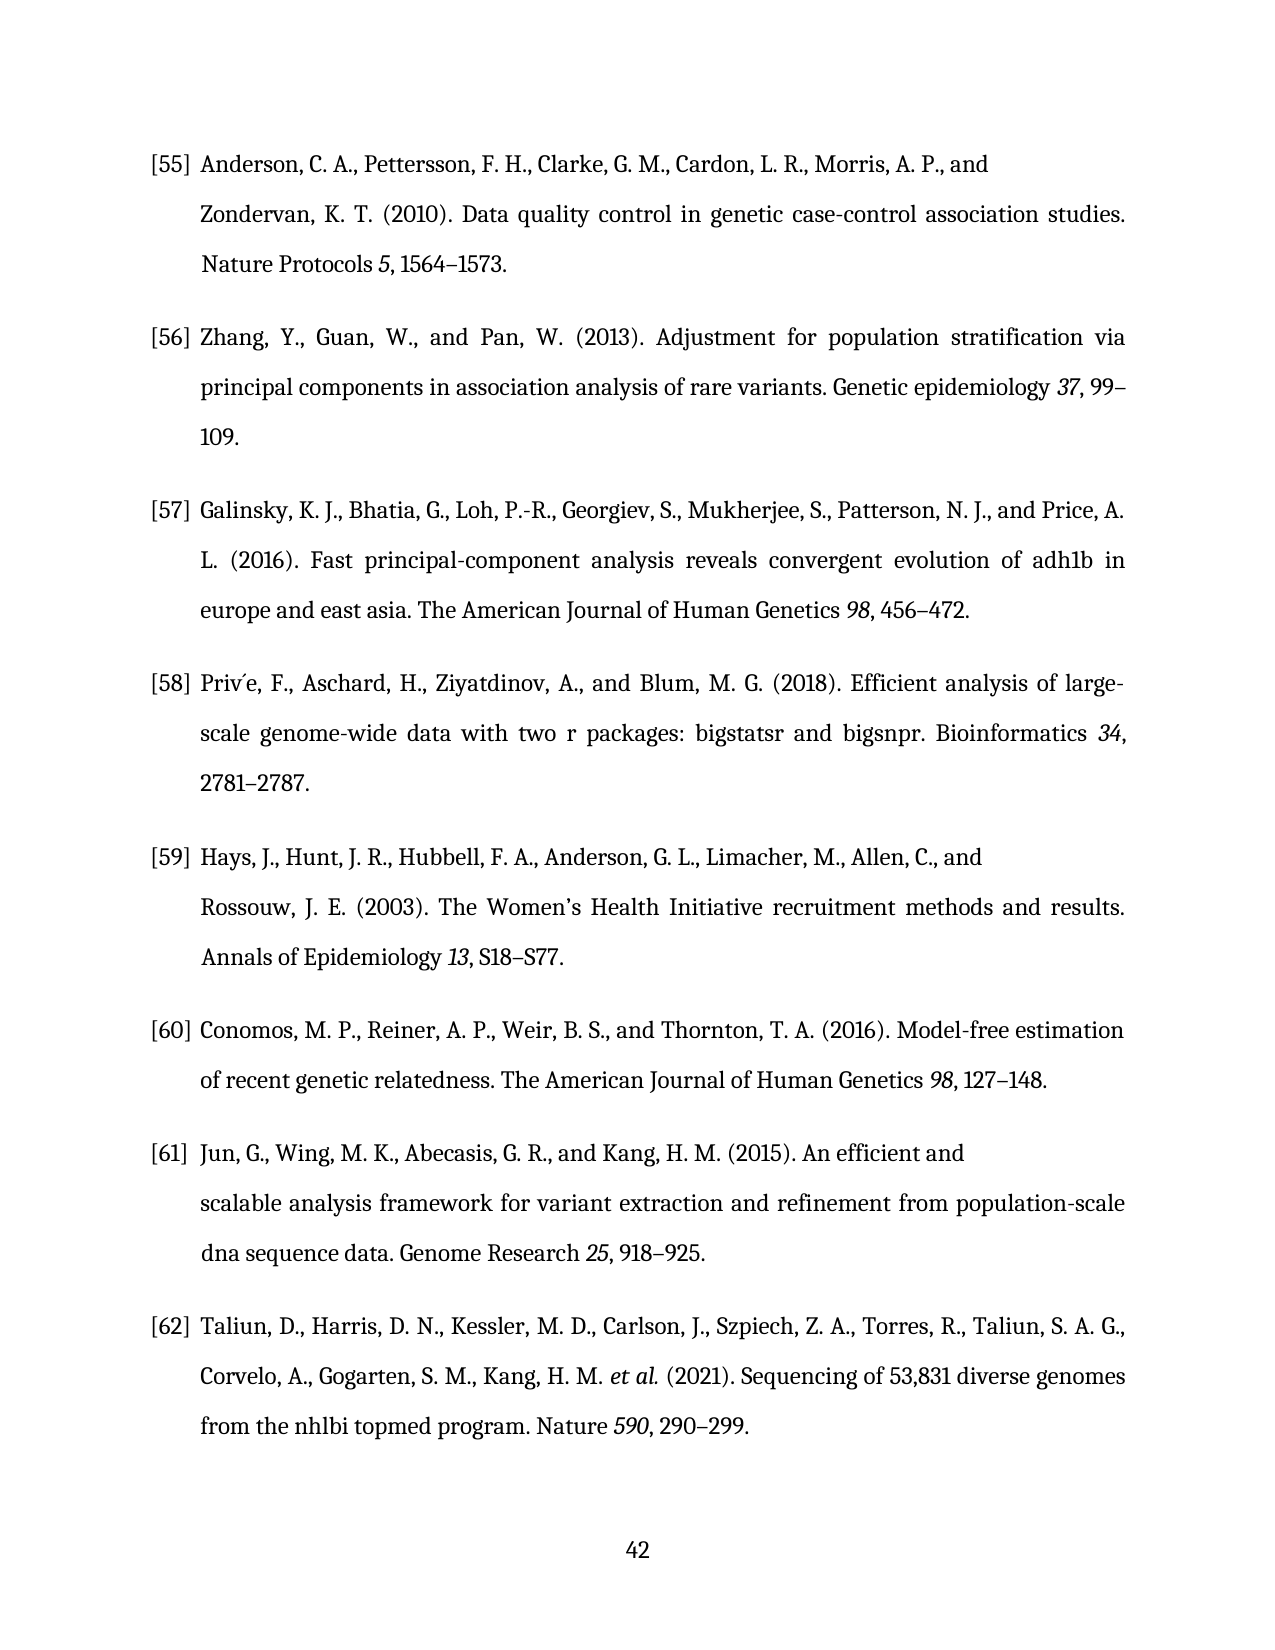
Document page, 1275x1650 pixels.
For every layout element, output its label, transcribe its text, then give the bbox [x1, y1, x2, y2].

list Galinsky, K. J., Bhatia, G., Loh, P.-R., Georgiev, S., Mukherjee, S., Patterson, N. J., and Price, A. L. (2016). Fast principal-component analysis reveals convergent evolution of adh1b in europe and east asia. The American Journal of Human Genetics 98, 456–472. [150, 496, 1127, 625]
list Priv´e, F., Aschard, H., Ziyatdinov, A., and Blum, M. G. (2018). Efficient analysis of large-scale genome-wide data with two r packages: bigstatsr and bigsnpr. Bioinformatics 34, 2781–2787. [150, 669, 1127, 798]
text Rossouw, J. E. (2003). The Women’s Health Initiative recruitment methods and results. Annals of Epidemiology 13, S18–S77. [200, 893, 1127, 971]
text Zondervan, K. T. (2010). Data quality control in genetic case-control association studies. Nature Protocols 5, 1564–1573. [200, 200, 1127, 279]
text scalable analysis framework for variant extraction and refinement from population-scale dna sequence data. Genome Research 25, 918–925. [200, 1189, 1127, 1268]
list Jun, G., Wing, M. K., Abecasis, G. R., and Kang, H. M. (2015). An efficient and [150, 1139, 1127, 1167]
list Zhang, Y., Guan, W., and Pan, W. (2013). Adjustment for population stratification via principal components in association analysis of rare variants. Genetic epidemiology 37, 99–109. [150, 323, 1127, 452]
list Taliun, D., Harris, D. N., Kessler, M. D., Carlson, J., Szpiech, Z. A., Torres, R., Taliun, S. A. G., Corvelo, A., Gogarten, S. M., Kang, H. M. et al. (2021). Sequencing of 53,831 diverse genomes from the nhlbi topmed program. Nature 590, 290–299. [150, 1312, 1127, 1441]
list Anderson, C. A., Pettersson, F. H., Clarke, G. M., Cardon, L. R., Morris, A. P., and [150, 150, 1127, 179]
list Hays, J., Hunt, J. R., Hubbell, F. A., Anderson, G. L., Limacher, M., Allen, C., and [150, 842, 1127, 871]
list Conomos, M. P., Reiner, A. P., Weir, B. S., and Thornton, T. A. (2016). Model-free estimation of recent genetic relatedness. The American Journal of Human Genetics 98, 127–148. [150, 1016, 1127, 1094]
